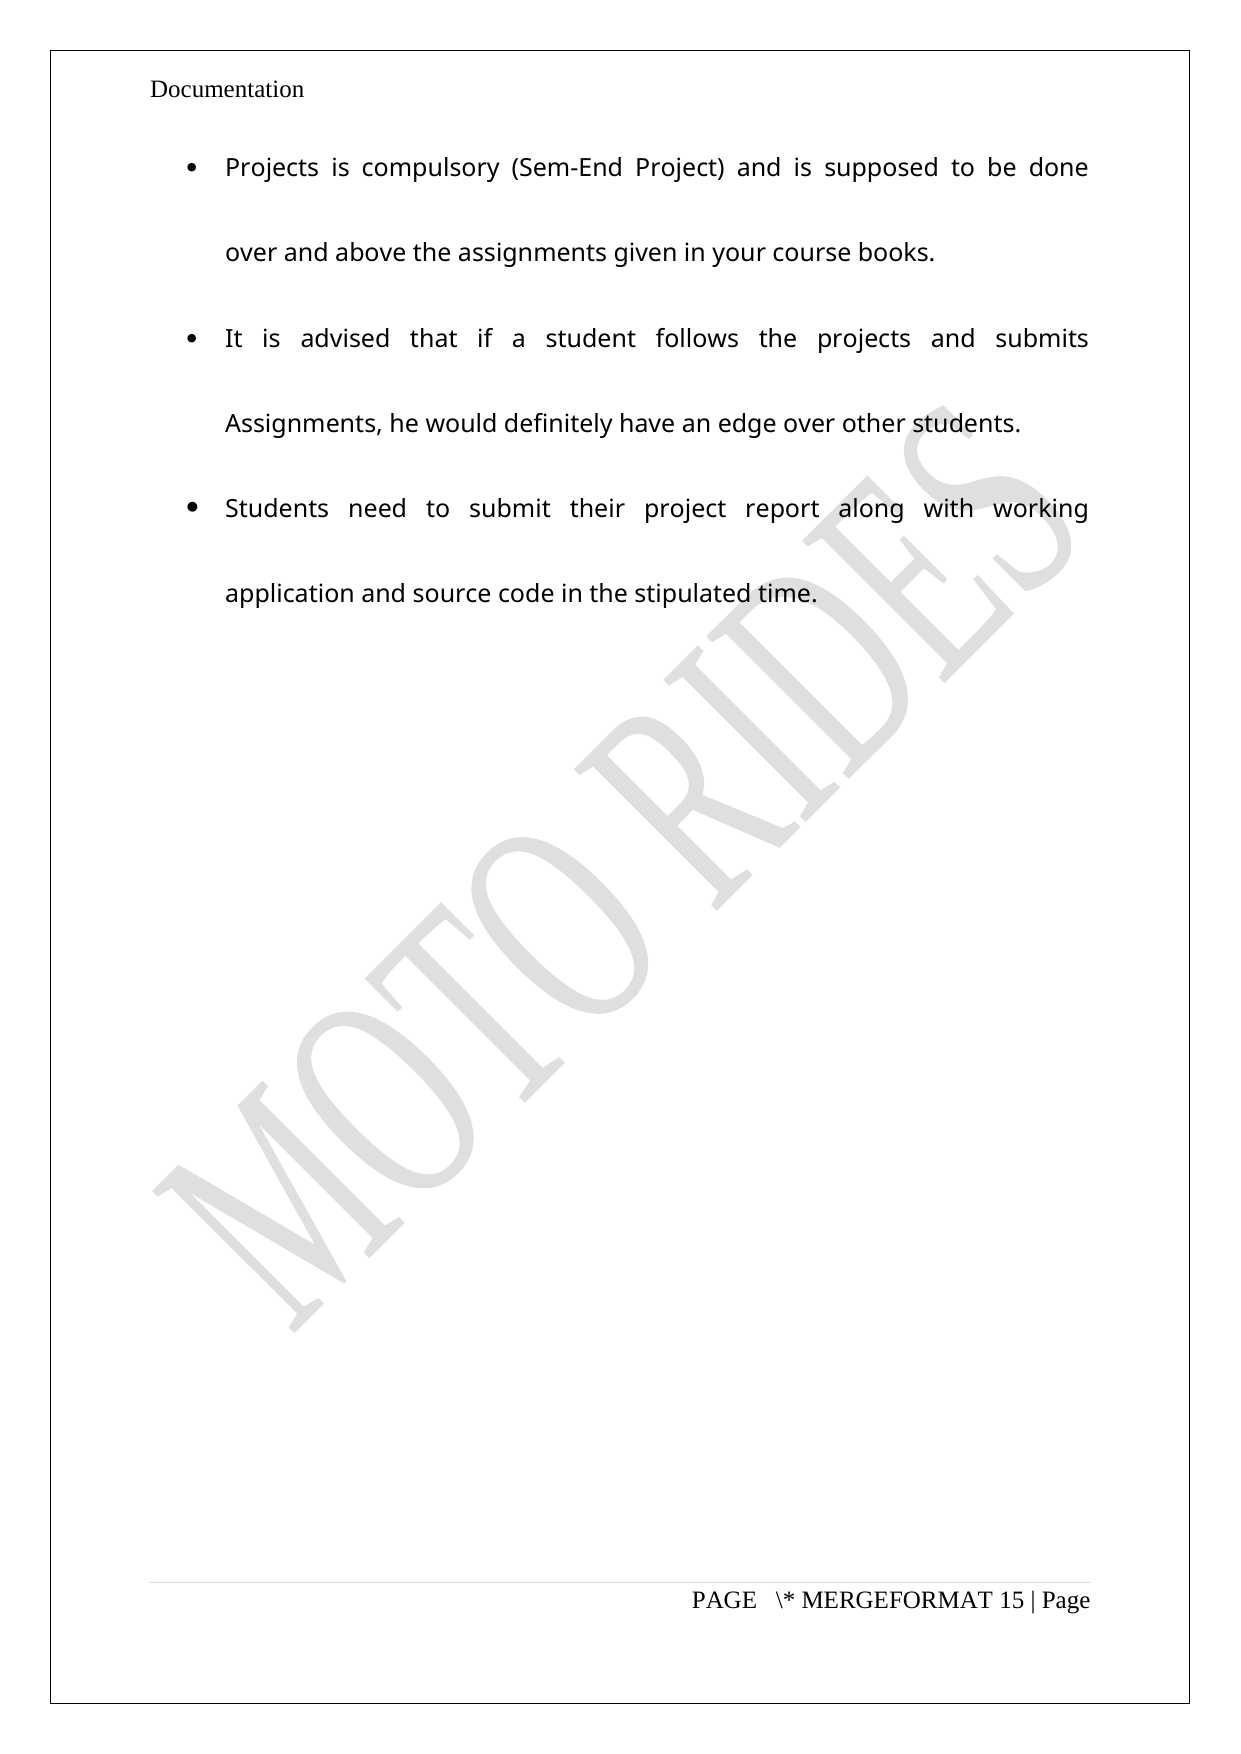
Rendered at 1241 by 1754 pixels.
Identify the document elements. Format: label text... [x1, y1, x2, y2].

list Projects is compulsory (Sem-End Project) and is supposed to be done over and above the assignments given in your course books. [187, 150, 1090, 269]
list It is advised that if a student follows the projects and submits Assignments, he would definitely have an edge over other students. [187, 320, 1090, 439]
list Students need to submit their project report along with working application and source code in the stipulated time. [187, 490, 1090, 609]
